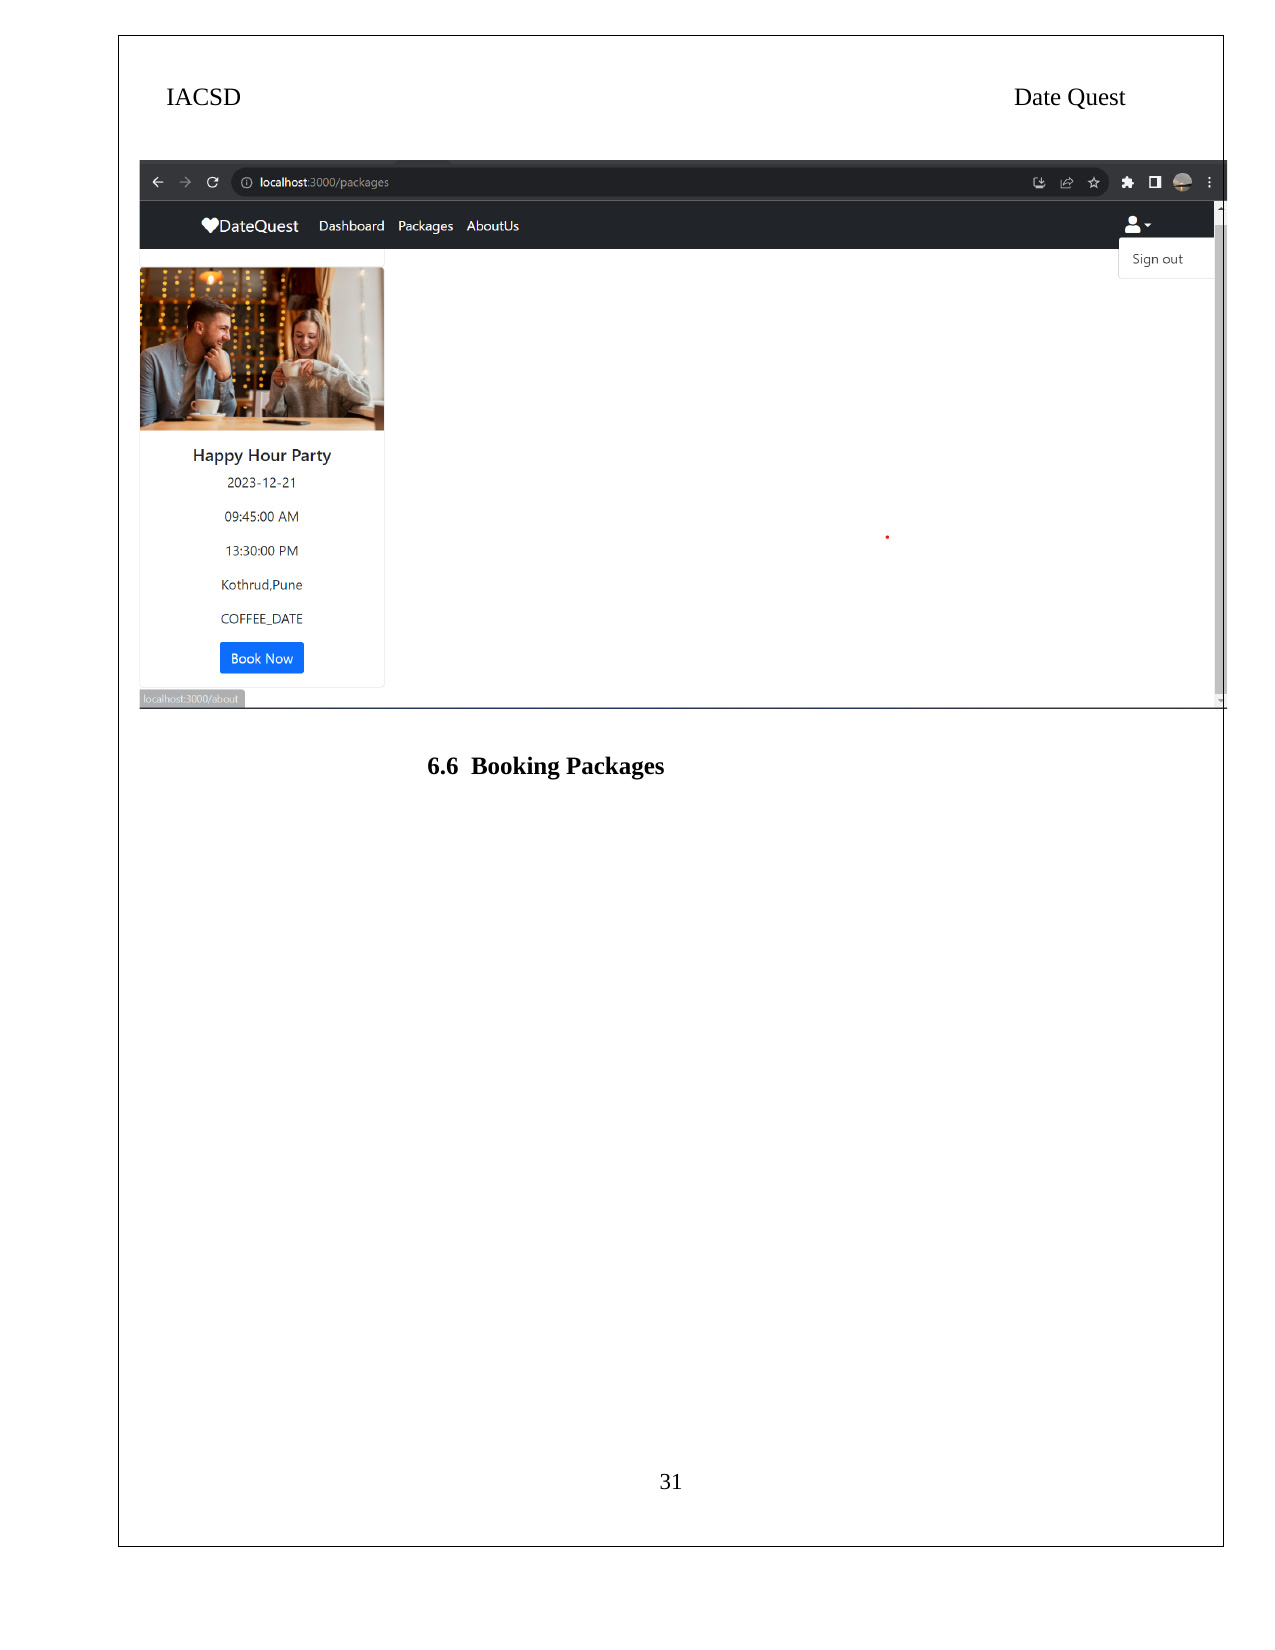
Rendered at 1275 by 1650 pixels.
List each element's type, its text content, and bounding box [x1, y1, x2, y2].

text 6.6 Booking Packages [374, 751, 1214, 779]
picture [139, 160, 1223, 709]
picture [1224, 160, 1228, 709]
